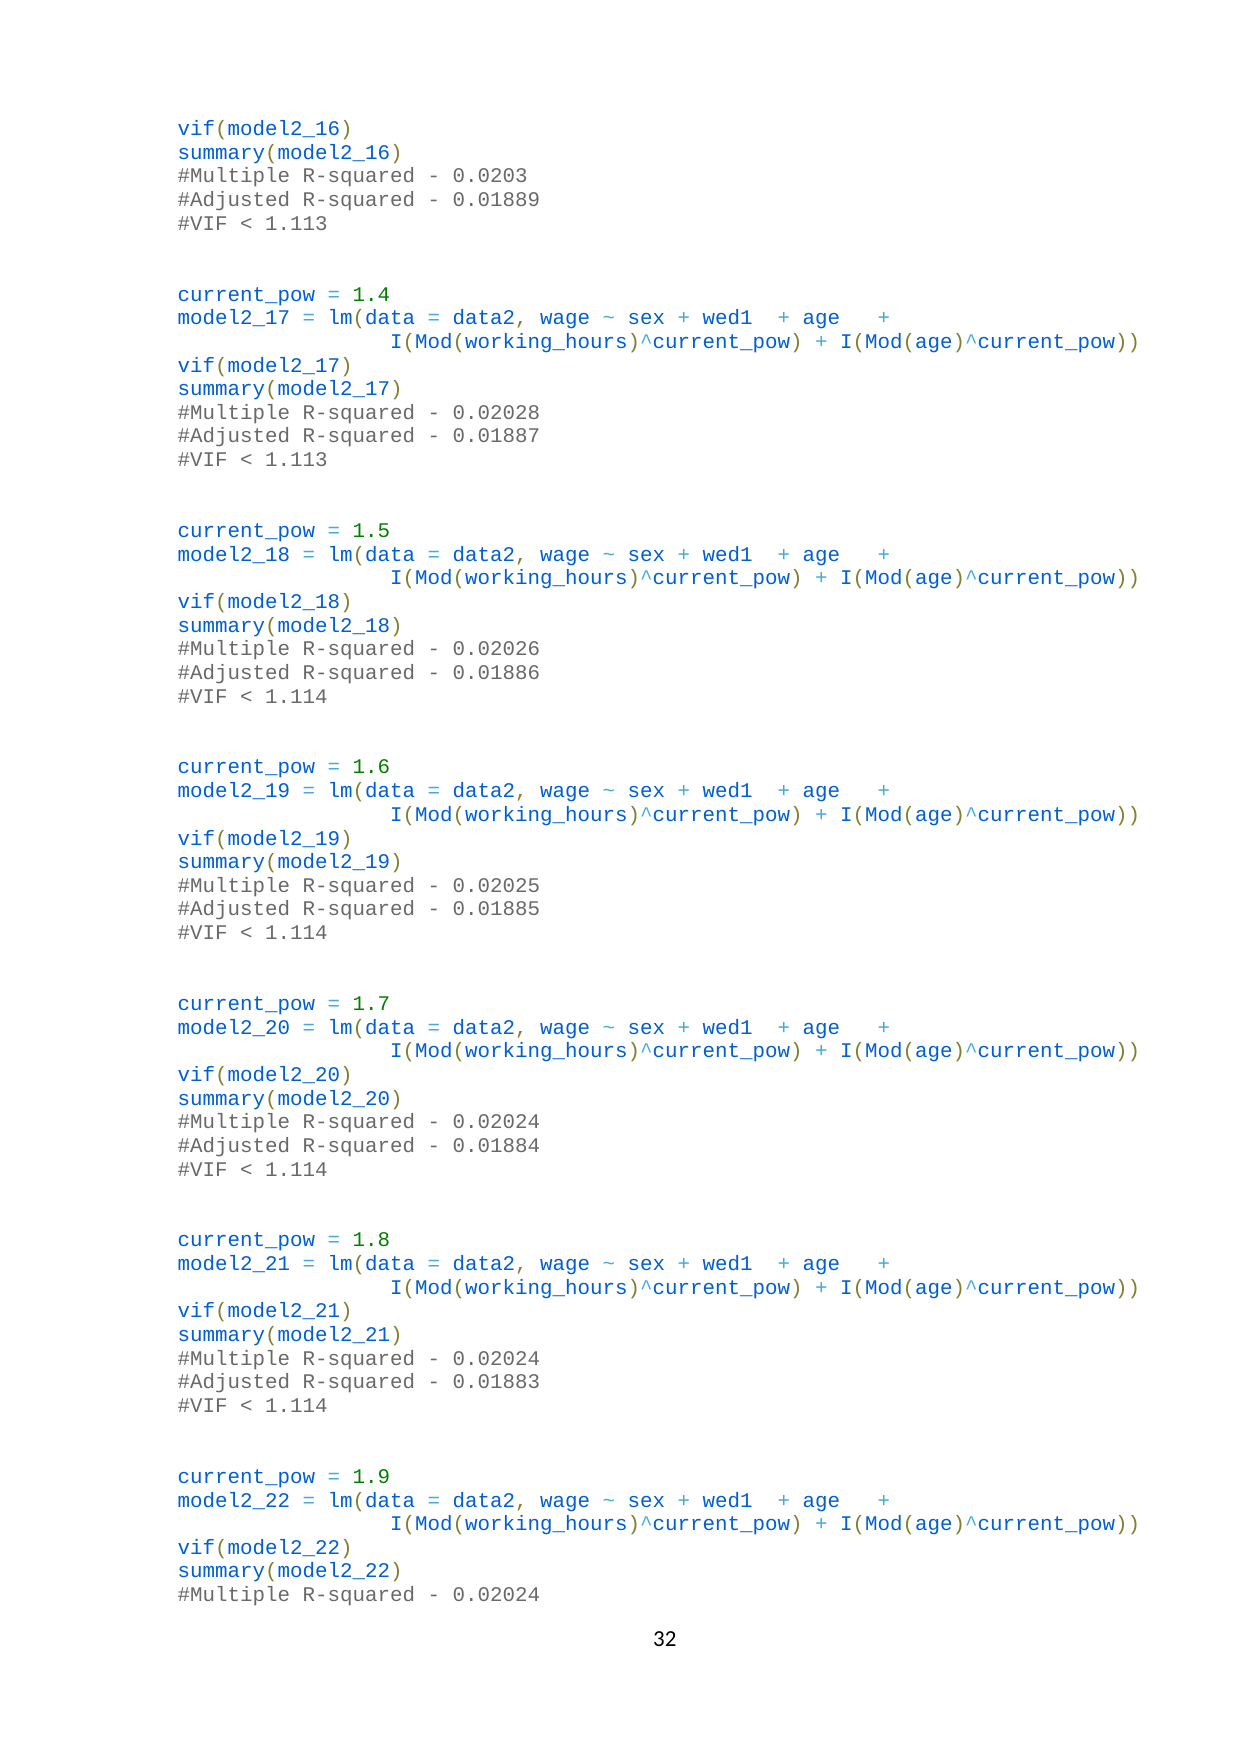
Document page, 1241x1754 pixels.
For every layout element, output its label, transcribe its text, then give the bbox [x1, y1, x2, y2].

text I(Mod(working_hours)^current_pow) + I(Mod(age)^current_pow)) [177, 567, 1152, 591]
text summary(model2_20) [177, 1088, 1152, 1111]
text vif(model2_22) [177, 1537, 1152, 1561]
text #VIF < 1.113 [177, 213, 1152, 236]
text #Multiple R-squared - 0.02028 [177, 402, 1152, 426]
text model2_17 = lm(data = data2, wage ~ sex + wed1 + age + [177, 307, 1152, 331]
text I(Mod(working_hours)^current_pow) + I(Mod(age)^current_pow)) [177, 1277, 1152, 1300]
text current_pow = 1.9 [177, 1466, 1152, 1489]
text #VIF < 1.114 [177, 1158, 1152, 1182]
text summary(model2_16) [177, 142, 1152, 165]
text summary(model2_19) [177, 851, 1152, 875]
text current_pow = 1.5 [177, 520, 1152, 544]
text vif(model2_18) [177, 591, 1152, 615]
text #Multiple R-squared - 0.02025 [177, 875, 1152, 898]
text #Multiple R-squared - 0.02024 [177, 1111, 1152, 1135]
text current_pow = 1.8 [177, 1229, 1152, 1253]
text current_pow = 1.7 [177, 993, 1152, 1017]
text #Multiple R-squared - 0.0203 [177, 165, 1152, 189]
text model2_18 = lm(data = data2, wage ~ sex + wed1 + age + [177, 544, 1152, 567]
text vif(model2_21) [177, 1300, 1152, 1324]
text model2_21 = lm(data = data2, wage ~ sex + wed1 + age + [177, 1253, 1152, 1277]
text #VIF < 1.114 [177, 922, 1152, 946]
text vif(model2_19) [177, 827, 1152, 851]
text current_pow = 1.4 [177, 284, 1152, 307]
text model2_20 = lm(data = data2, wage ~ sex + wed1 + age + [177, 1017, 1152, 1040]
text I(Mod(working_hours)^current_pow) + I(Mod(age)^current_pow)) [177, 331, 1152, 354]
text summary(model2_21) [177, 1324, 1152, 1348]
text vif(model2_20) [177, 1064, 1152, 1088]
text summary(model2_22) [177, 1561, 1152, 1584]
text #Adjusted R-squared - 0.01889 [177, 189, 1152, 213]
text #Multiple R-squared - 0.02024 [177, 1348, 1152, 1371]
text #Multiple R-squared - 0.02024 [177, 1584, 1152, 1608]
text summary(model2_17) [177, 378, 1152, 402]
text #VIF < 1.114 [177, 1395, 1152, 1419]
text model2_19 = lm(data = data2, wage ~ sex + wed1 + age + [177, 780, 1152, 804]
text I(Mod(working_hours)^current_pow) + I(Mod(age)^current_pow)) [177, 804, 1152, 827]
text #VIF < 1.114 [177, 686, 1152, 709]
text #VIF < 1.113 [177, 449, 1152, 473]
text vif(model2_16) [177, 118, 1152, 142]
text I(Mod(working_hours)^current_pow) + I(Mod(age)^current_pow)) [177, 1040, 1152, 1064]
text summary(model2_18) [177, 615, 1152, 638]
text current_pow = 1.6 [177, 757, 1152, 780]
text #Adjusted R-squared - 0.01884 [177, 1135, 1152, 1158]
text vif(model2_17) [177, 354, 1152, 378]
text #Multiple R-squared - 0.02026 [177, 638, 1152, 662]
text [177, 1513, 1152, 1537]
text #Adjusted R-squared - 0.01885 [177, 898, 1152, 922]
text #Adjusted R-squared - 0.01887 [177, 426, 1152, 449]
text #Adjusted R-squared - 0.01886 [177, 662, 1152, 686]
text model2_22 = lm(data = data2, wage ~ sex + wed1 + age + [177, 1489, 1152, 1513]
text #Adjusted R-squared - 0.01883 [177, 1371, 1152, 1395]
